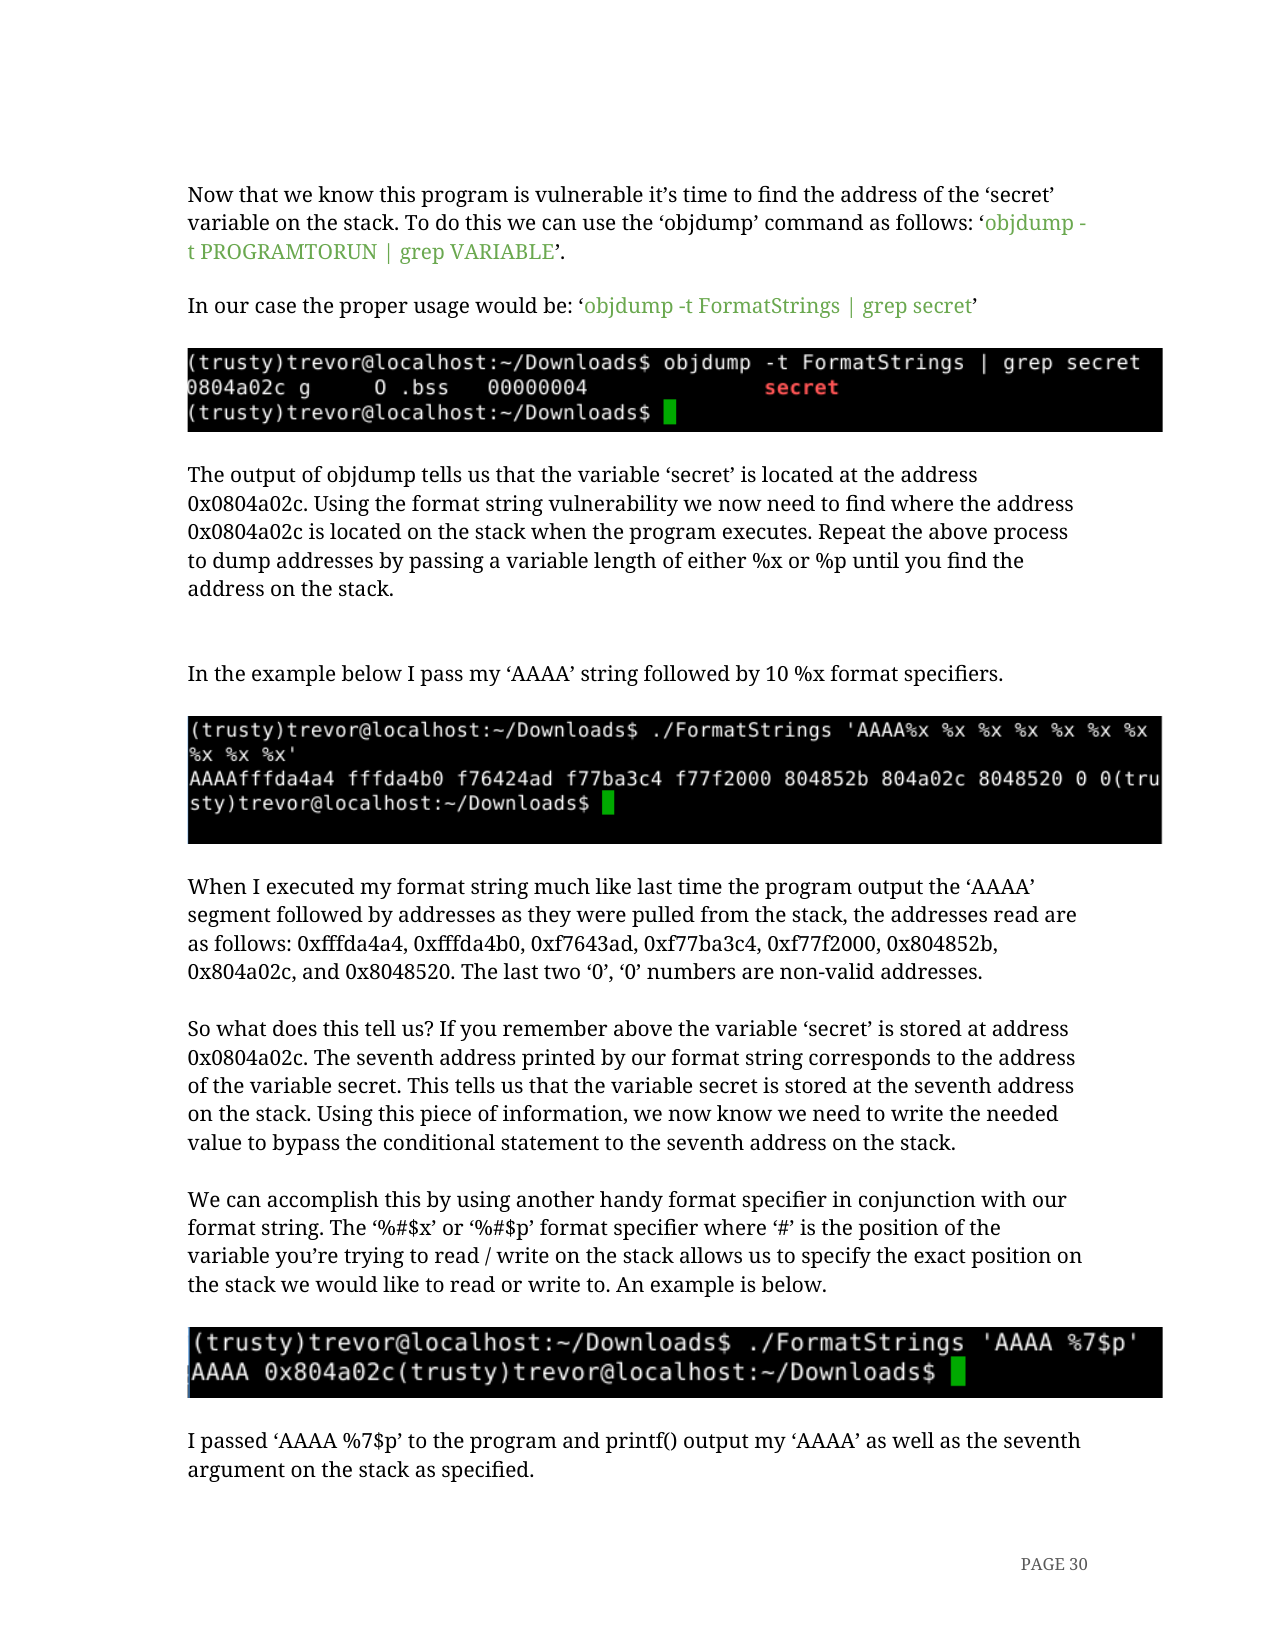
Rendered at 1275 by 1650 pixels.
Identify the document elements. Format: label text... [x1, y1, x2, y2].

picture [187, 716, 1163, 844]
text The output of objdump tells us that the variable ‘secret’ is located at the address 0x0804a02c. Using the format string vulnerability we now need to find where the address 0x0804a02c is located on the stack when the program executes. Repeat the above process to dump addresses by passing a variable length of either %x or %p until you find the address on the stack. [187, 460, 1087, 603]
text We can accomplish this by using another handy format specifier in conjunction with our format string. The ‘%#$x’ or ‘%#$p’ format specifier where ‘#’ is the position of the variable you’re trying to read / write on the stack allows us to specify the exact position on the stack we would like to read or write to. An example is below. [187, 1185, 1087, 1298]
text When I executed my format string much like last time the program output the ‘AAAA’ segment followed by addresses as they were pulled from the stack, the addresses read are as follows: 0xfffda4a4, 0xfffda4b0, 0xf7643ad, 0xf77ba3c4, 0xf77f2000, 0x804852b, 0x804a02c, and 0x8048520. The last two ‘0’, ‘0’ numbers are non-valid addresses. [187, 872, 1087, 986]
text Now that we know this program is vulnerable it’s time to find the address of the ‘secret’ variable on the stack. To do this we can use the ‘objdump’ command as follows: ‘objdump -t PROGRAMTORUN | grep VARIABLE’. [187, 180, 1087, 265]
picture [187, 1327, 1163, 1398]
text In our case the proper usage would be: ‘objdump -t FormatStrings | grep secret’ [187, 292, 1087, 320]
text I passed ‘AAAA %7$p’ to the program and printf() output my ‘AAAA’ as well as the seventh argument on the stack as specified. [187, 1426, 1087, 1483]
picture [187, 348, 1163, 432]
text In the example below I pass my ‘AAAA’ string followed by 10 %x format specifiers. [187, 659, 1087, 688]
text So what does this tell us? If you remember above the variable ‘secret’ is stored at address 0x0804a02c. The seventh address printed by our format string corresponds to the address of the variable secret. This tells us that the variable secret is stored at the seventh address on the stack. Using this piece of information, we now know we need to write the needed value to bypass the conditional statement to the seventh address on the stack. [187, 1014, 1087, 1156]
